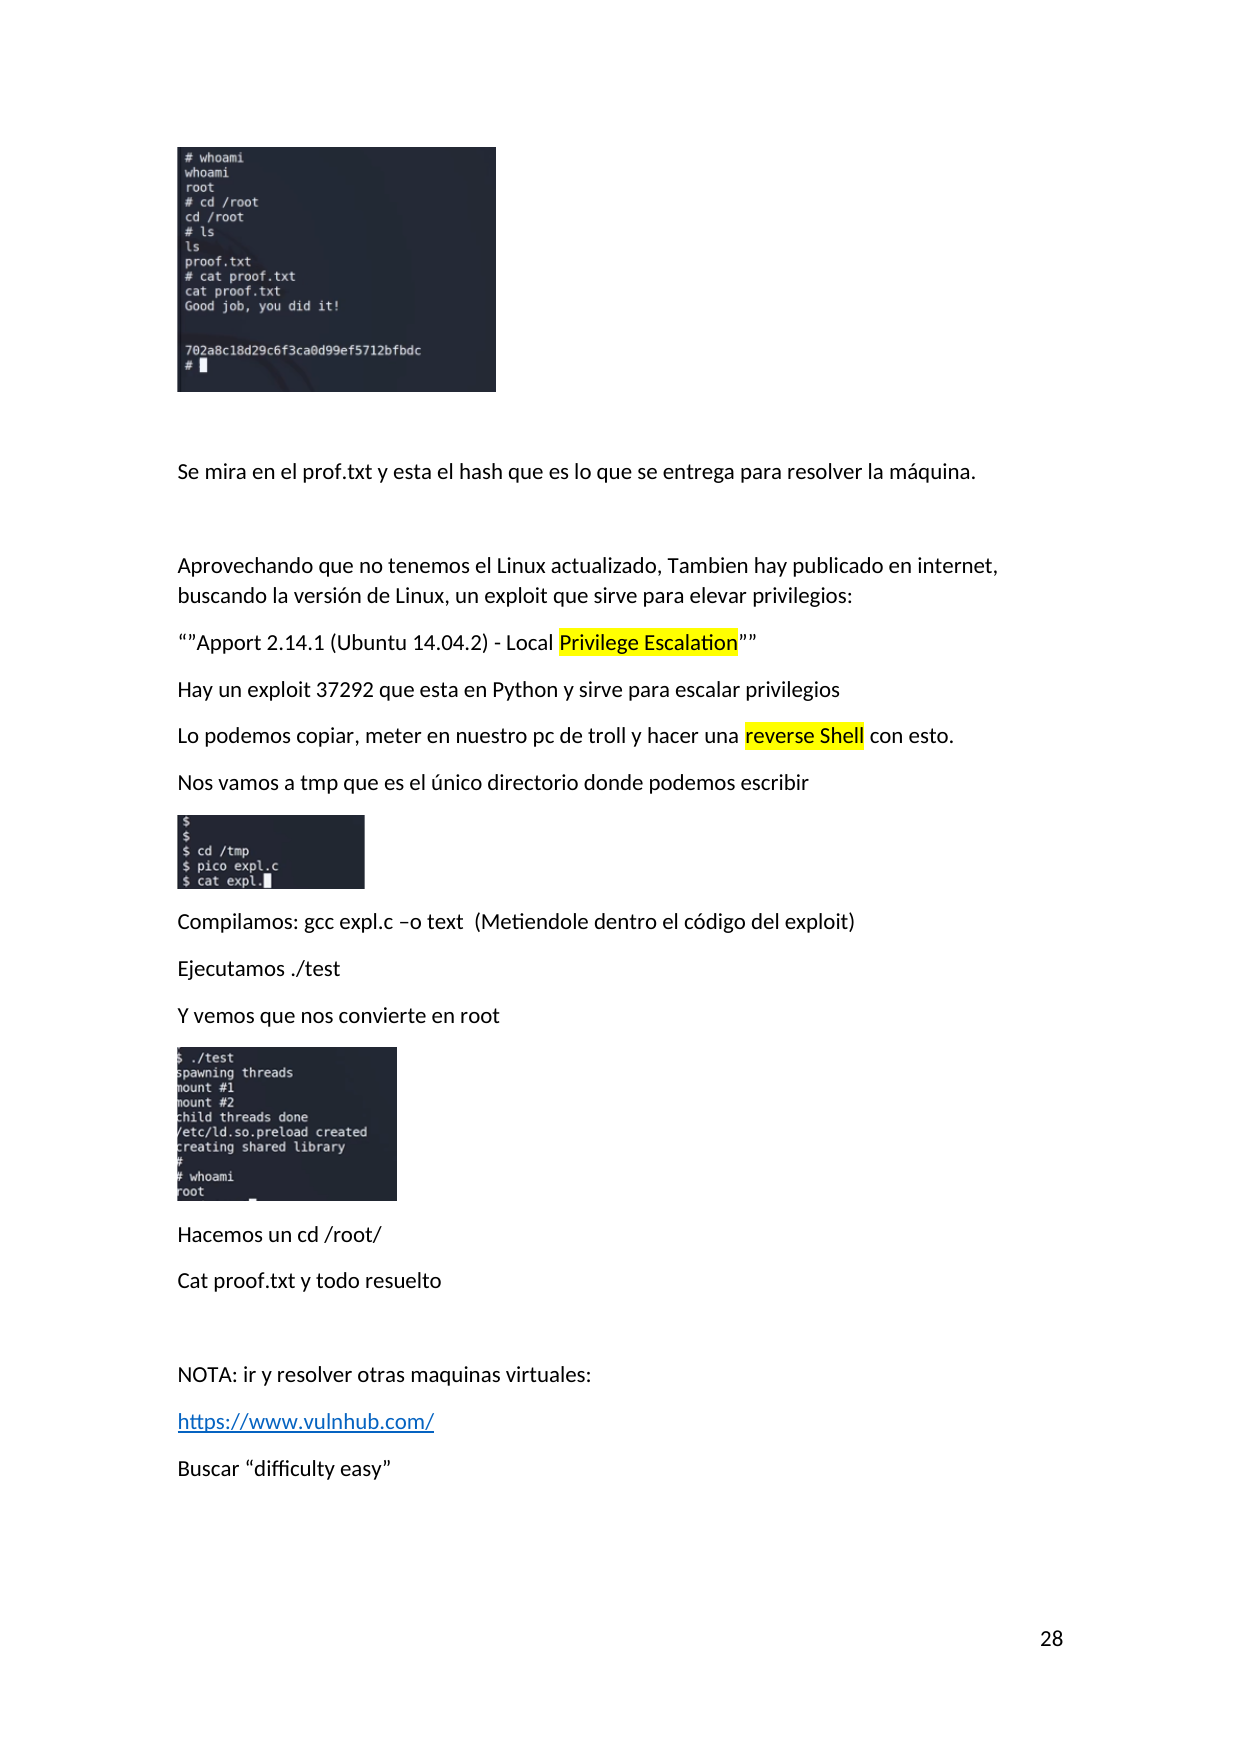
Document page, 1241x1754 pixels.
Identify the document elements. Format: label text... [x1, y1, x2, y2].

text Cat proof.txt y todo resuelto [177, 1267, 1063, 1295]
picture [177, 815, 365, 889]
text Ejecutamos ./test [177, 954, 1063, 982]
picture [177, 1047, 397, 1201]
text Hay un exploit 37292 que esta en Python y sirve para escalar privilegios [177, 675, 1063, 703]
text “”Apport 2.14.1 (Ubuntu 14.04.2) - Local Privilege Escalation”” [177, 628, 559, 656]
picture [177, 147, 496, 392]
text Hacemos un cd /root/ [177, 1220, 1063, 1248]
text Y vemos que nos convierte en root [177, 1001, 1063, 1029]
text Buscar “difficulty easy” [177, 1454, 1063, 1482]
text NOTA: ir y resolver otras maquinas virtuales: [177, 1360, 1063, 1388]
text “”Apport 2.14.1 (Ubuntu 14.04.2) - Local Privilege Escalation”” [738, 628, 1063, 656]
text Se mira en el prof.txt y esta el hash que es lo que se entrega para resolver la máquina. [177, 457, 1063, 485]
text Lo podemos copiar, meter en nuestro pc de troll y hacer una reverse Shell con esto. [177, 722, 745, 750]
text Nos vamos a tmp que es el único directorio donde podemos escribir [177, 768, 1063, 797]
text Aprovechando que no tenemos el Linux actualizado, Tambien hay publicado en internet, buscando la versión de Linux, un exploit que sirve para elevar privilegios: [177, 551, 1063, 609]
text https://www.vulnhub.com/ [177, 1407, 1063, 1435]
text Lo podemos copiar, meter en nuestro pc de troll y hacer una reverse Shell con esto. [864, 722, 1063, 750]
text Compilamos: gcc expl.c –o text (Metiendole dentro el código del exploit) [177, 907, 1063, 935]
